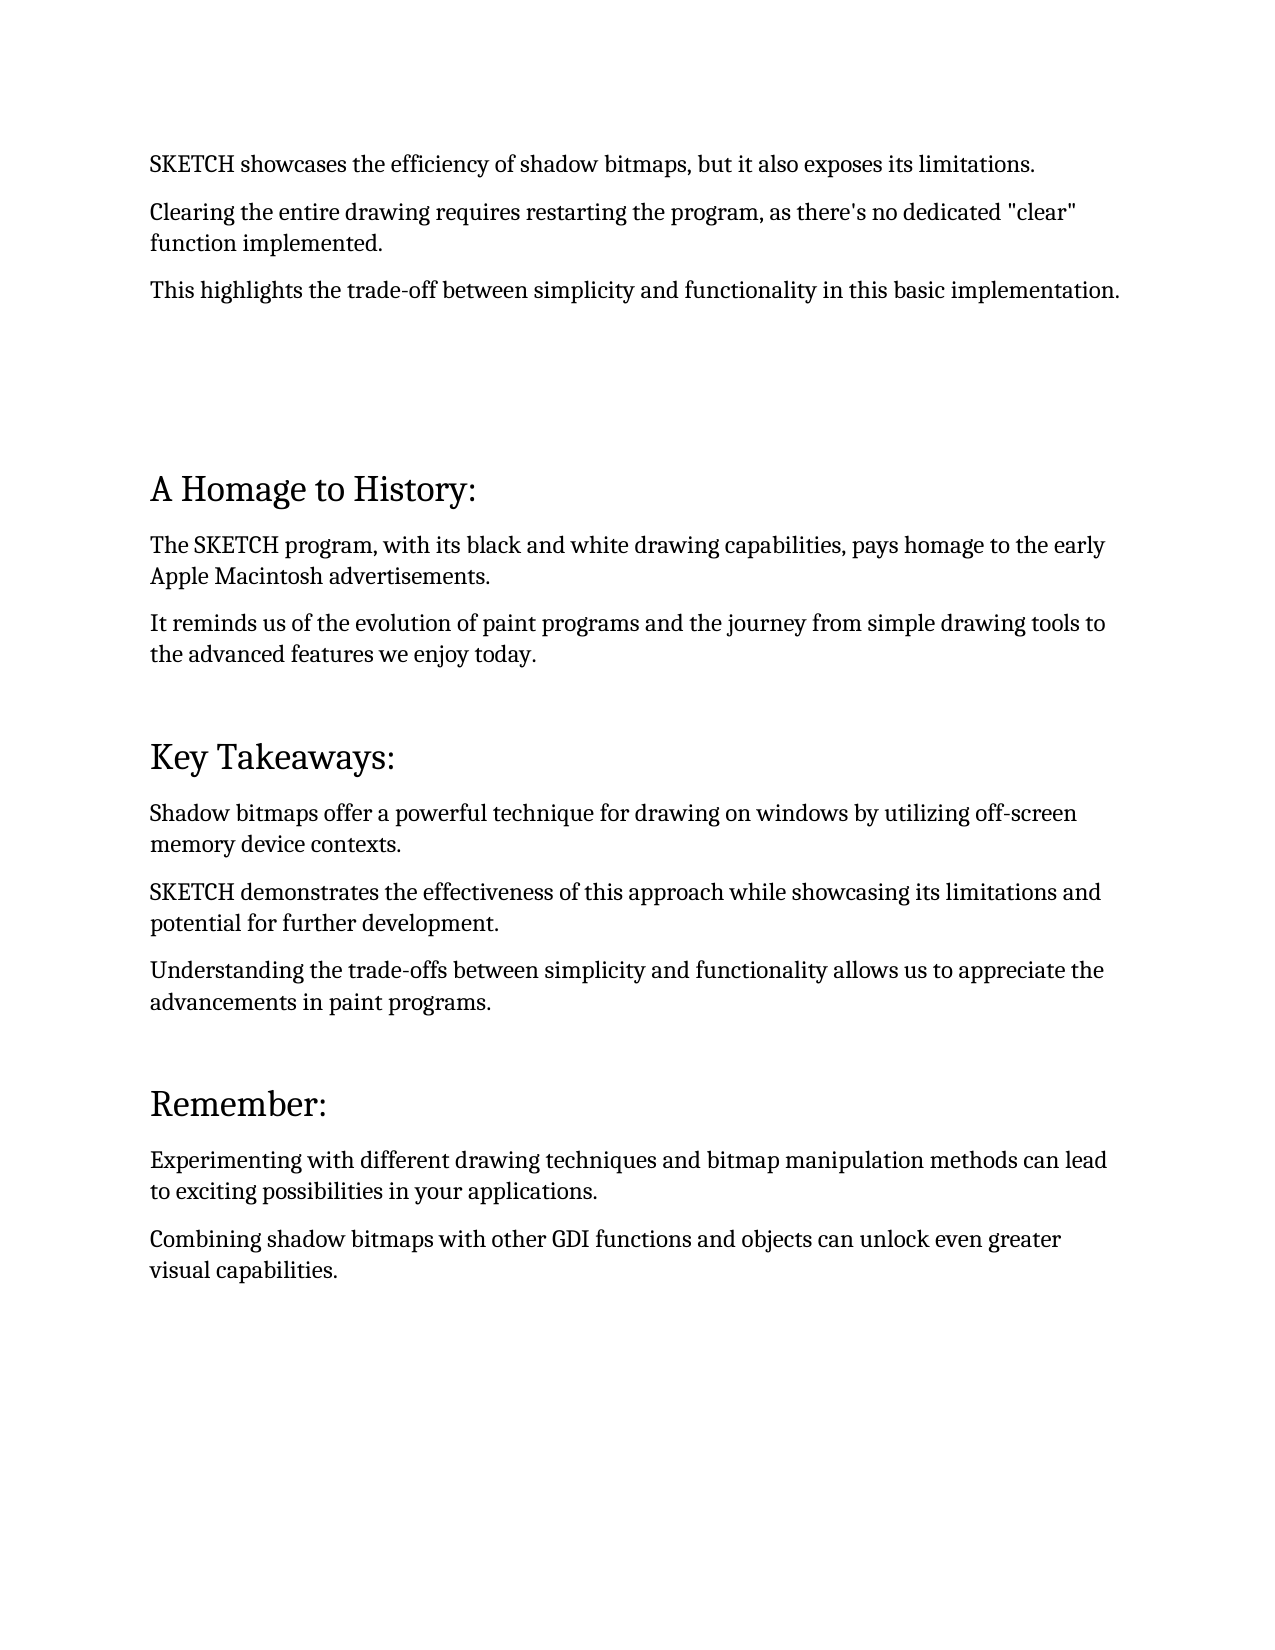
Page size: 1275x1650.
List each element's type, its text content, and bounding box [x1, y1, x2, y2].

text Combining shadow bitmaps with other GDI functions and objects can unlock even greater visual capabilities. [150, 1225, 1125, 1285]
text SKETCH demonstrates the effectiveness of this approach while showcasing its limitations and potential for further development. [150, 878, 1125, 937]
text Understanding the trade-offs between simplicity and functionality allows us to appreciate the advancements in paint programs. [150, 956, 1125, 1016]
text A Homage to History: [150, 467, 1125, 510]
text Clearing the entire drawing requires restarting the program, as there's no dedicated "clear" function implemented. [150, 198, 1125, 257]
text This highlights the trade-off between simplicity and functionality in this basic implementation. [150, 276, 1125, 305]
text The SKETCH program, with its black and white drawing capabilities, pays homage to the early Apple Macintosh advertisements. [150, 531, 1125, 590]
text Remember: [150, 1083, 1125, 1126]
text SKETCH showcases the efficiency of shadow bitmaps, but it also exposes its limitations. [150, 150, 1125, 179]
text Shadow bitmaps offer a powerful technique for drawing on windows by utilizing off-screen memory device contexts. [150, 799, 1125, 859]
text Key Takeaways: [150, 736, 1125, 779]
text Experimenting with different drawing techniques and bitmap manipulation methods can lead to exciting possibilities in your applications. [150, 1146, 1125, 1206]
text It reminds us of the evolution of paint programs and the journey from simple drawing tools to the advanced features we enjoy today. [150, 609, 1125, 669]
